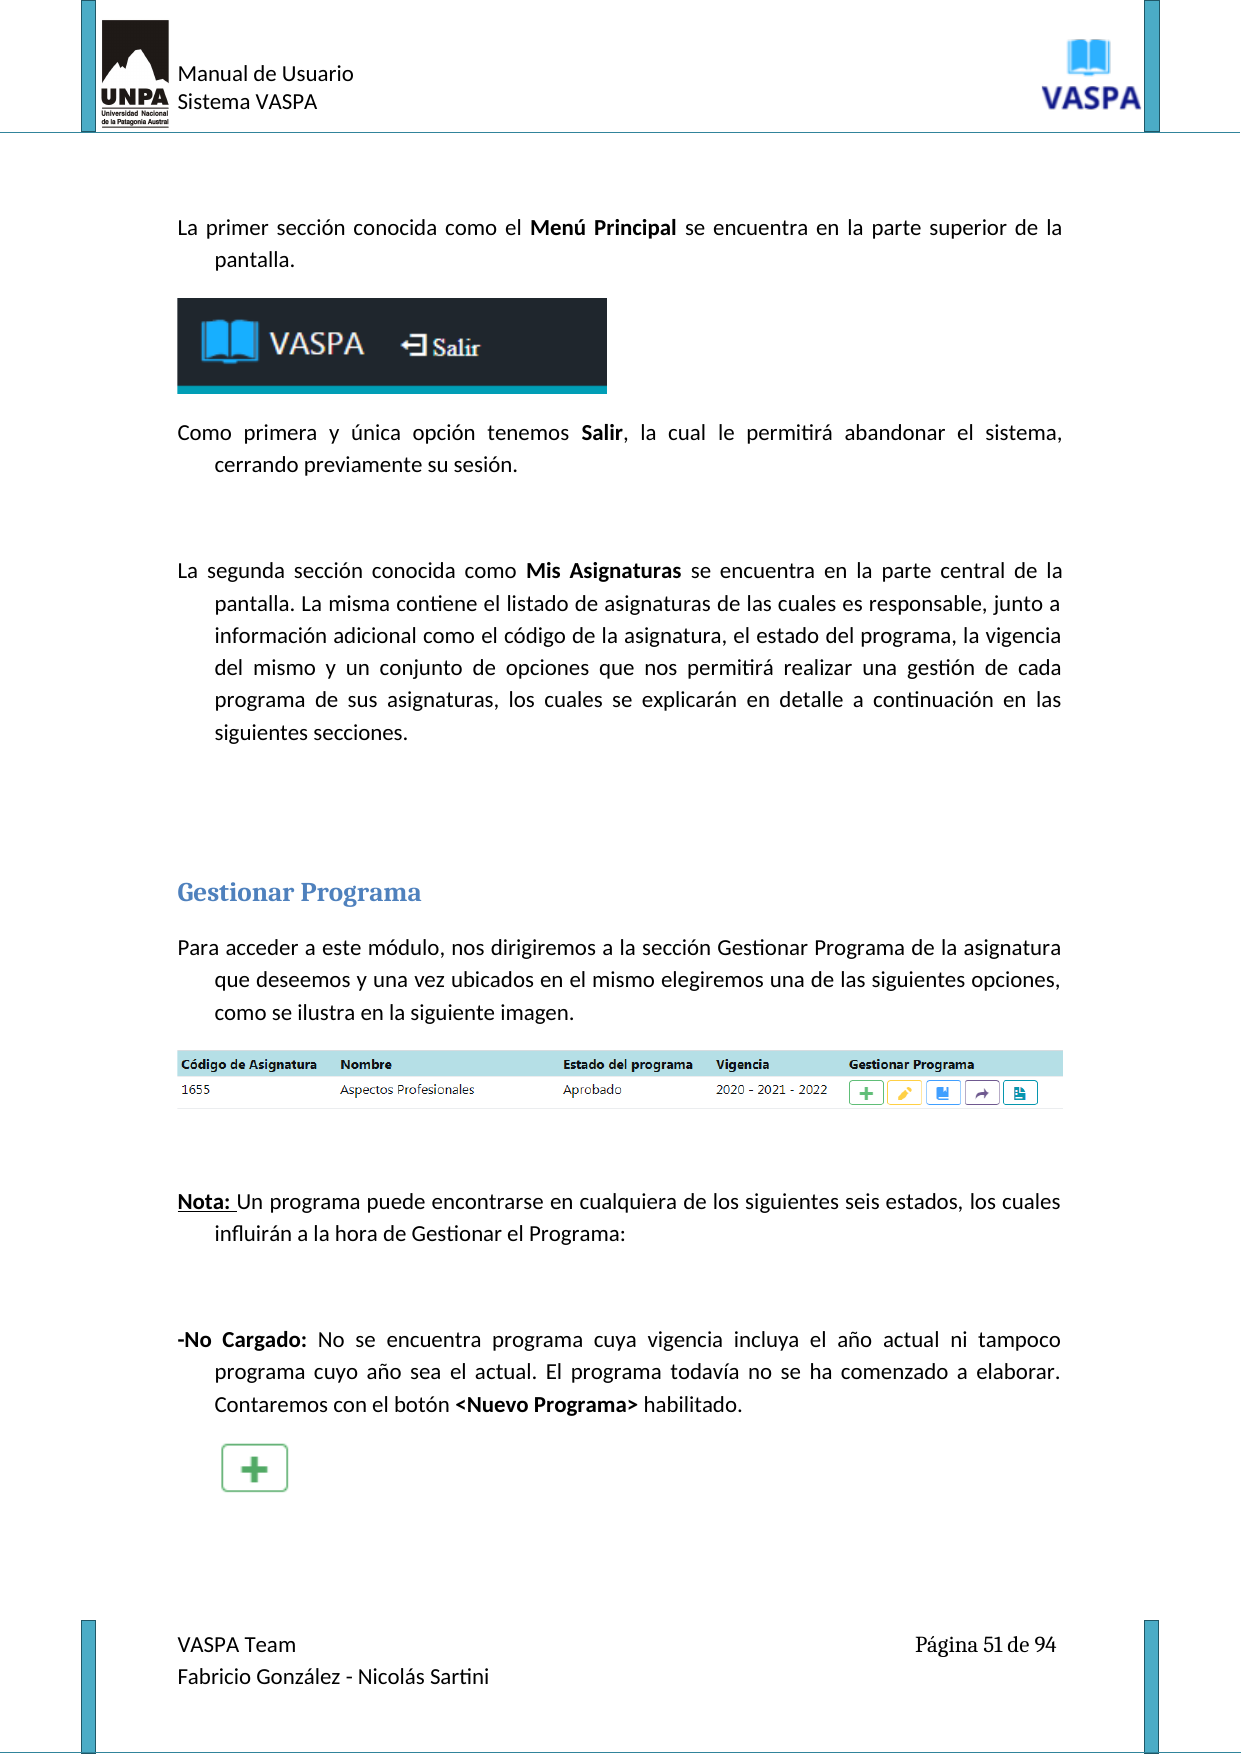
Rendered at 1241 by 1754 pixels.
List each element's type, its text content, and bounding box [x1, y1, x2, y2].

text Para acceder a este módulo, nos dirigiremos a la sección Gestionar Programa de la asignatura que deseemos y una vez ubicados en el mismo elegiremos una de las siguientes opciones, como se ilustra en la siguiente imagen. [177, 933, 1063, 1026]
picture [100, 18, 170, 129]
picture [1036, 19, 1146, 129]
text La segunda sección conocida como Mis Asignaturas se encuentra en la parte central de la pantalla. La misma contiene el listado de asignaturas de las cuales es responsable, junto a información adicional como el código de la asignatura, el estado del programa, la vigencia del mismo y un conjunto de opciones que nos permitirá realizar una gestión de cada programa de sus asignaturas, los cuales se explicarán en detalle a continuación en las siguientes secciones. [177, 557, 1063, 746]
picture [217, 1441, 293, 1497]
picture [177, 298, 607, 394]
text Como primera y única opción tenemos Salir, la cual le permitirá abandonar el sistema, cerrando previamente su sesión. [177, 418, 1063, 479]
text La primer sección conocida como el Menú Principal se encuentra en la parte superior de la pantalla. [177, 213, 1063, 273]
text -No Cargado: No se encuentra programa cuya vigencia incluya el año actual ni tampoco programa cuyo año sea el actual. El programa todavía no se ha comenzado a elaborar. Contaremos con el botón <Nuevo Programa> habilitado. [177, 1325, 1063, 1418]
text Nota: Un programa puede encontrarse en cualquiera de los siguientes seis estados, los cuales influirán a la hora de Gestionar el Programa: [177, 1187, 1063, 1247]
picture [177, 1050, 1063, 1109]
text Gestionar Programa [177, 877, 1063, 908]
